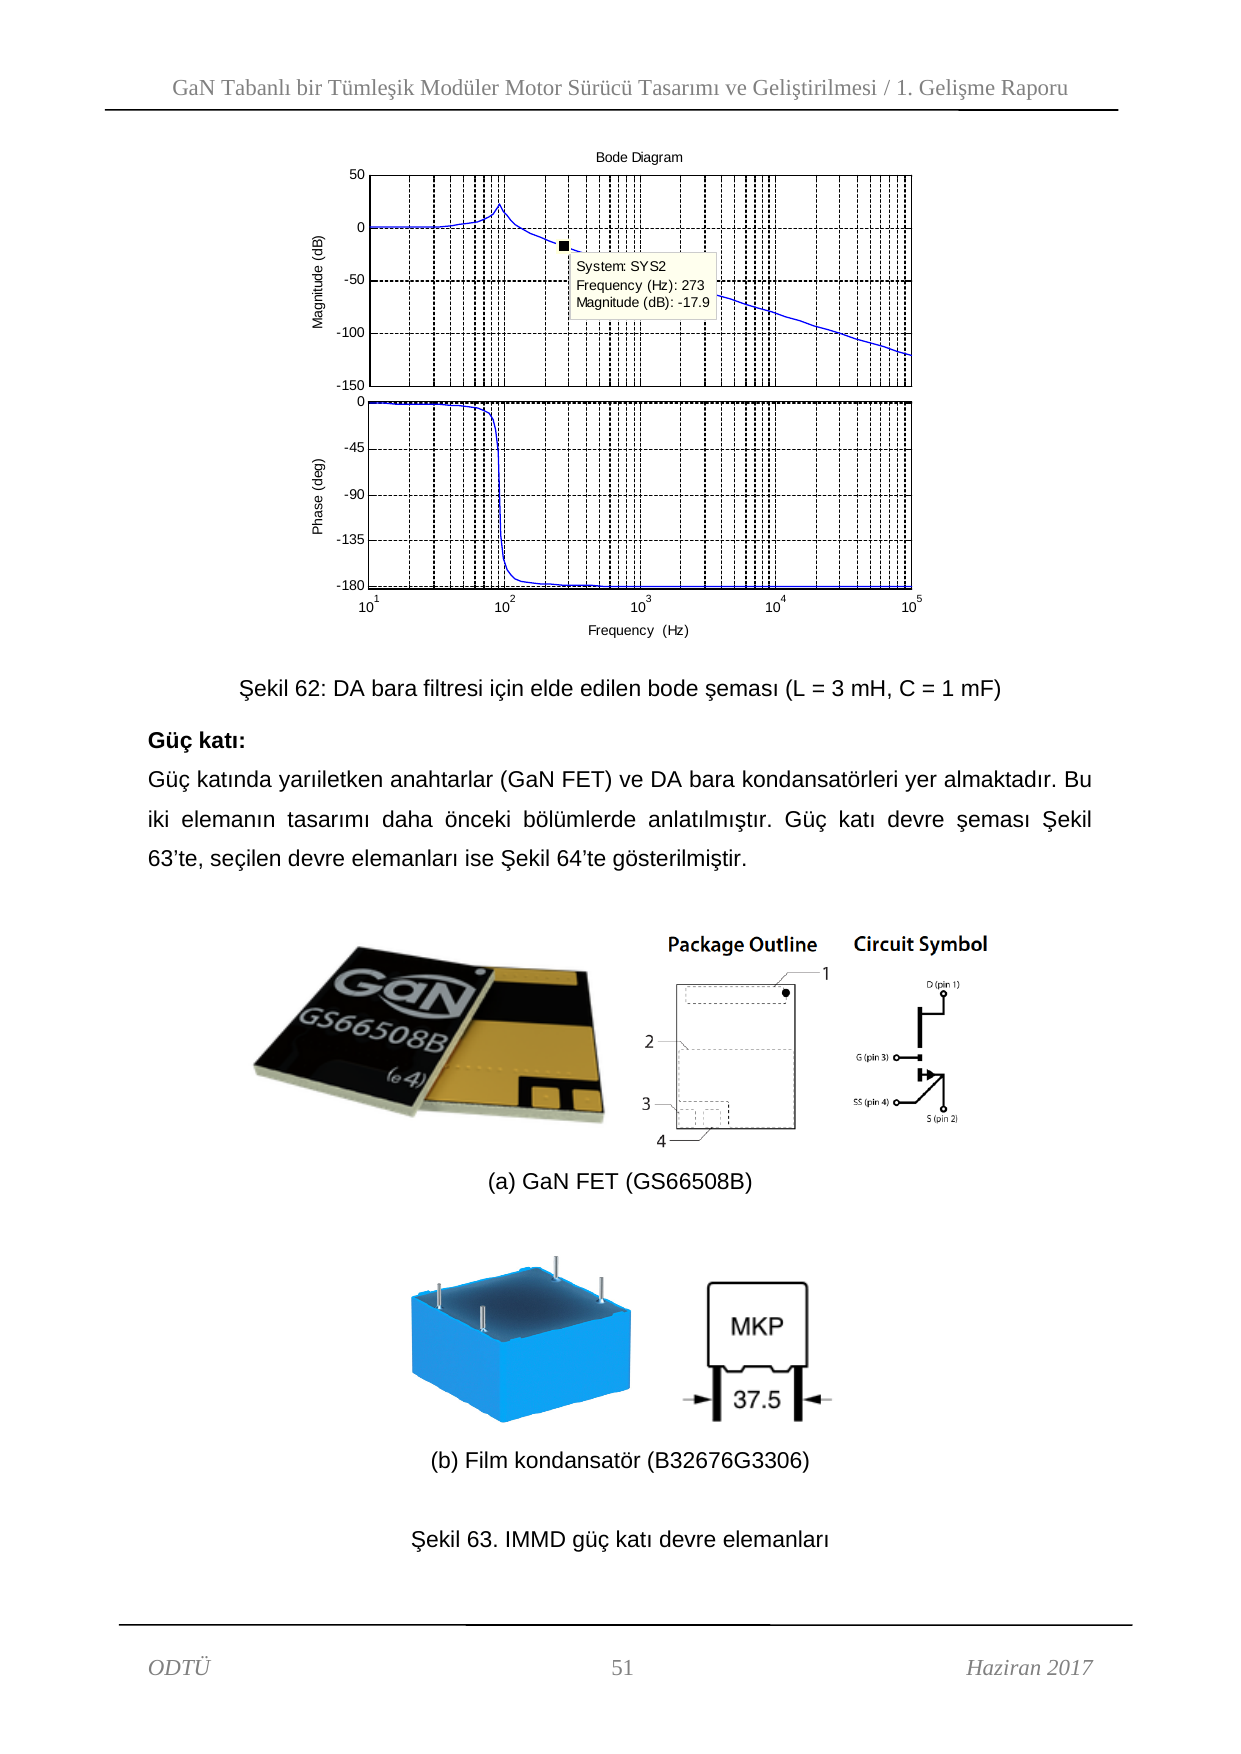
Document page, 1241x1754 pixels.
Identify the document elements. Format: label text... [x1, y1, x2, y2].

text Şekil 62: DA bara filtresi için elde edilen bode şeması (L = 3 mH, C = 1 mF) [148, 675, 1093, 701]
list (b) Film kondansatör (B32676G3306) [148, 1447, 1093, 1473]
list (a) GaN FET (GS66508B) [148, 1168, 1093, 1194]
picture [673, 1273, 843, 1434]
picture [397, 1246, 655, 1434]
list Güç katında yarıiletken anahtarlar (GaN FET) ve DA bara kondansatörleri yer almaktadır. Bu iki elemanın tasarımı daha önceki bölümlerde anlatılmıştır. Güç katı devre şeması Şekil 63’te, seçilen devre elemanları ise Şekil 64’te gösterilmiştir. [148, 766, 1093, 871]
picture [244, 924, 996, 1154]
list Güç katı: [148, 727, 1093, 753]
list Şekil 63. IMMD güç katı devre elemanları [148, 1526, 1093, 1552]
